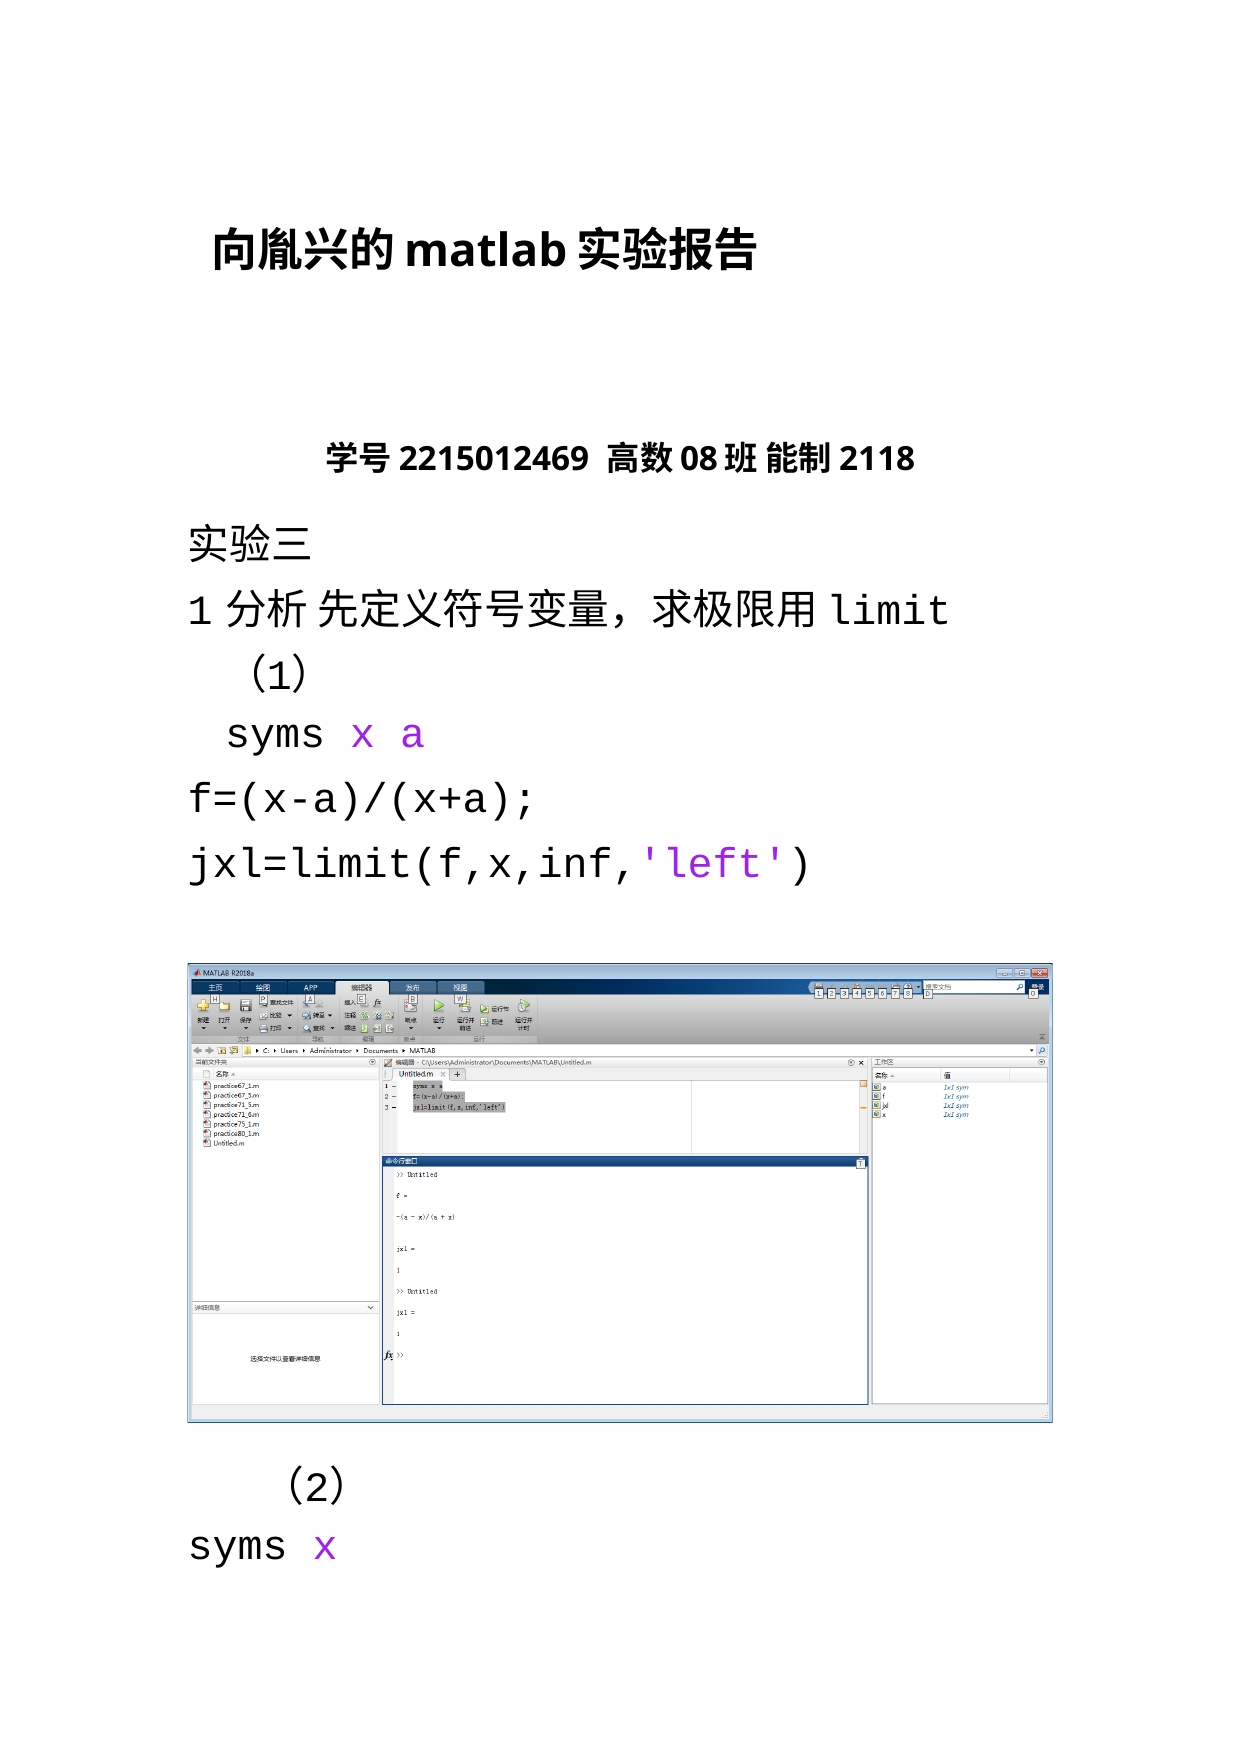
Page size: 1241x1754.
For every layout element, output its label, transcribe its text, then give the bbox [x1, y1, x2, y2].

subtitle 向胤兴的matlab实验报告 [187, 197, 1053, 295]
text f=(x-a)/(x+a); [187, 769, 1053, 834]
picture [187, 963, 1053, 1423]
text jxl=limit(f,x,inf,'left') [187, 834, 1053, 899]
text syms x [187, 1516, 1053, 1581]
text 实验三 [187, 509, 1053, 574]
text （2） [187, 1451, 1053, 1516]
subtitle 学号2215012469 高数08班 能制2118 [187, 423, 1053, 488]
list syms x a [225, 704, 1053, 769]
list 分析 先定义符号变量，求极限用limit [187, 574, 1053, 639]
list （1） [225, 639, 1053, 704]
